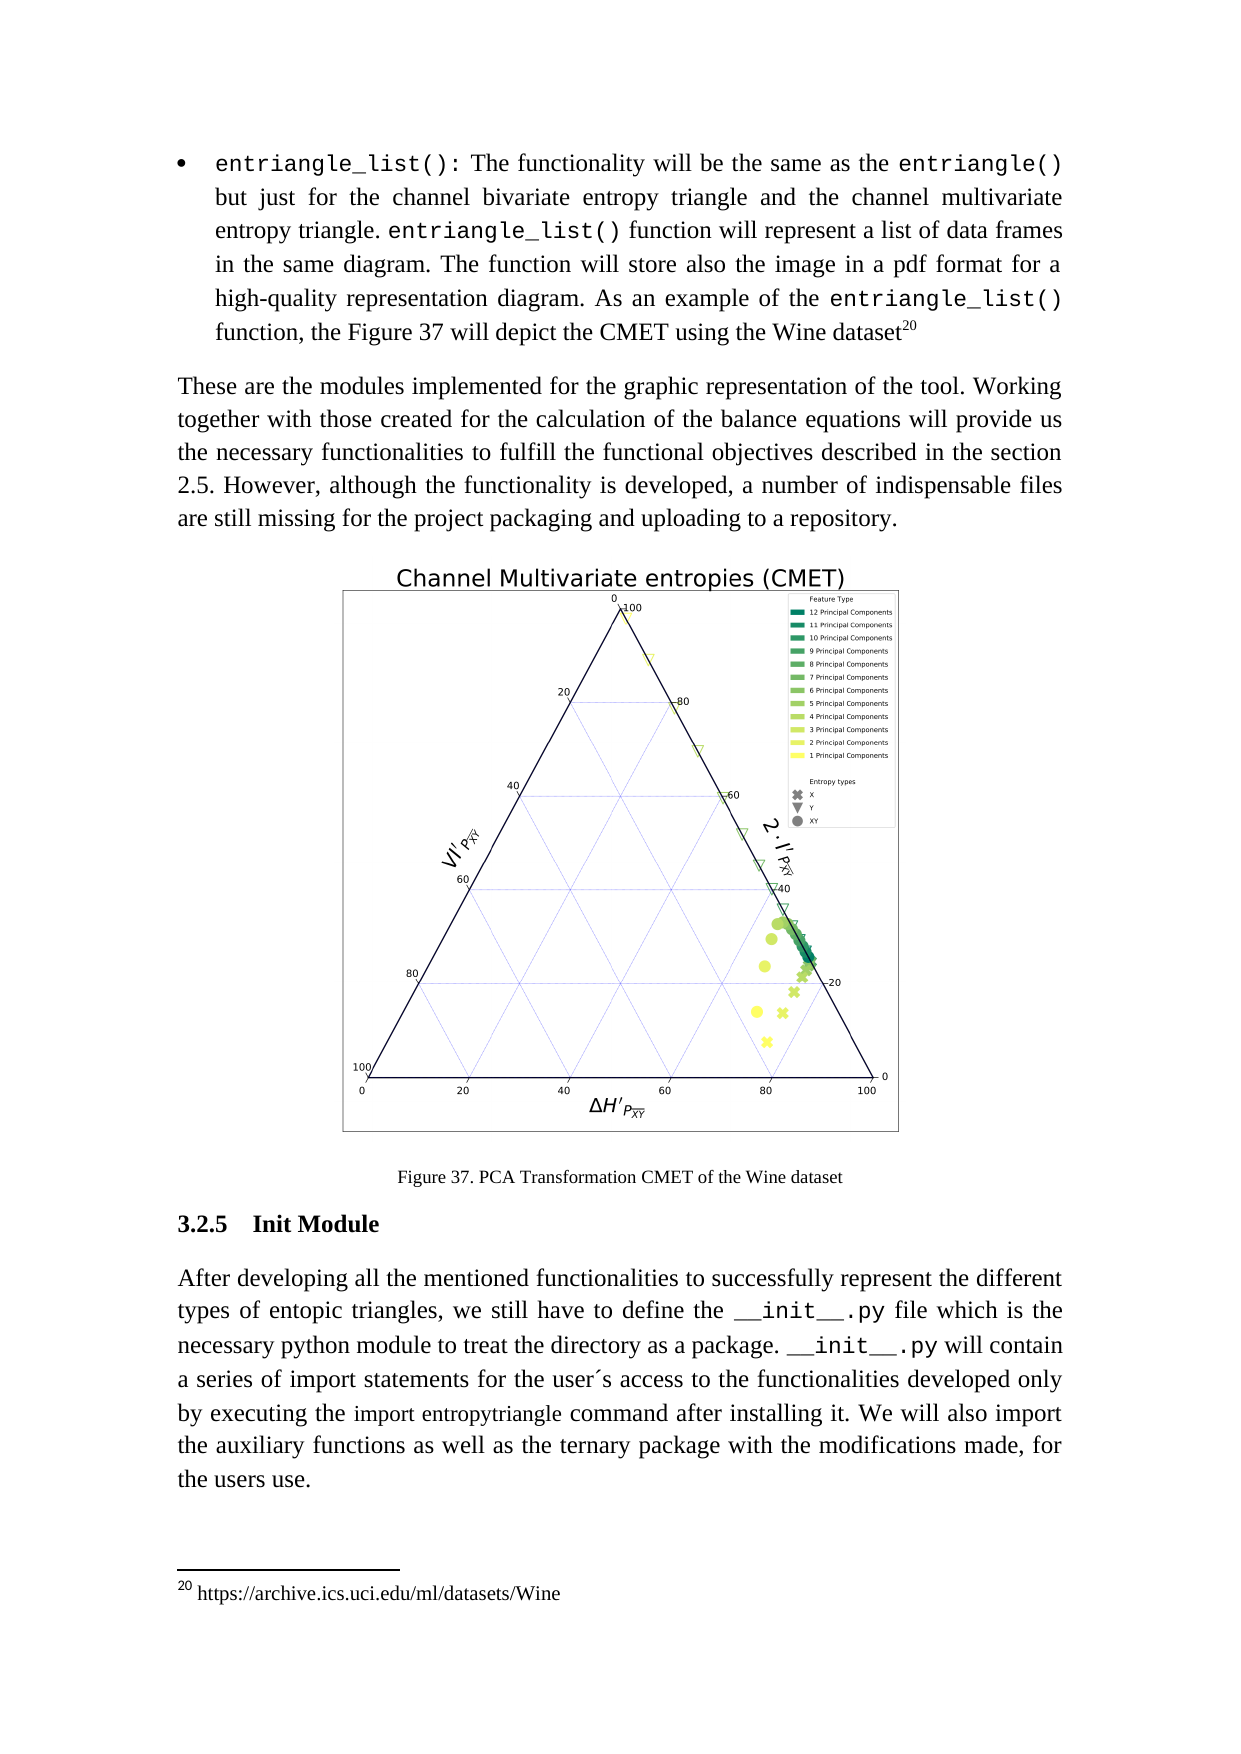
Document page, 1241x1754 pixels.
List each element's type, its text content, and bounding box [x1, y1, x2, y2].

list entriangle_list(): The functionality will be the same as the entriangle() but just for the channel bivariate entropy triangle and the channel multivariate entropy triangle. entriangle_list() function will represent a list of data frames in the same diagram. The function will store also the image in a pdf format for a high-quality representation diagram. As an example of the entriangle_list() function, the Figure 37 will depict the CMET using the Wine dataset [177, 148, 1063, 346]
text After developing all the mentioned functionalities to successfully represent the different types of entopic triangles, we still have to define the __init__.py file which is the necessary python module to treat the directory as a package. __init__.py will contain a series of import statements for the user´s access to the functionalities developed only by executing the import entropytriangle command after installing it. We will also import the auxiliary functions as well as the ternary package with the modifications made, for the users use. [177, 1263, 1063, 1492]
text These are the modules implemented for the graphic representation of the tool. Working together with those created for the calculation of the balance equations will provide us the necessary functionalities to fulfill the functional objectives described in the section 2.5. However, although the functionality is developed, a number of indispensable files are still missing for the project packaging and uploading to a repository. [177, 371, 1063, 532]
text Figure 37. PCA Transformation CMET of the Wine dataset [177, 1166, 1063, 1188]
subtitle Init Module [177, 1209, 1063, 1237]
